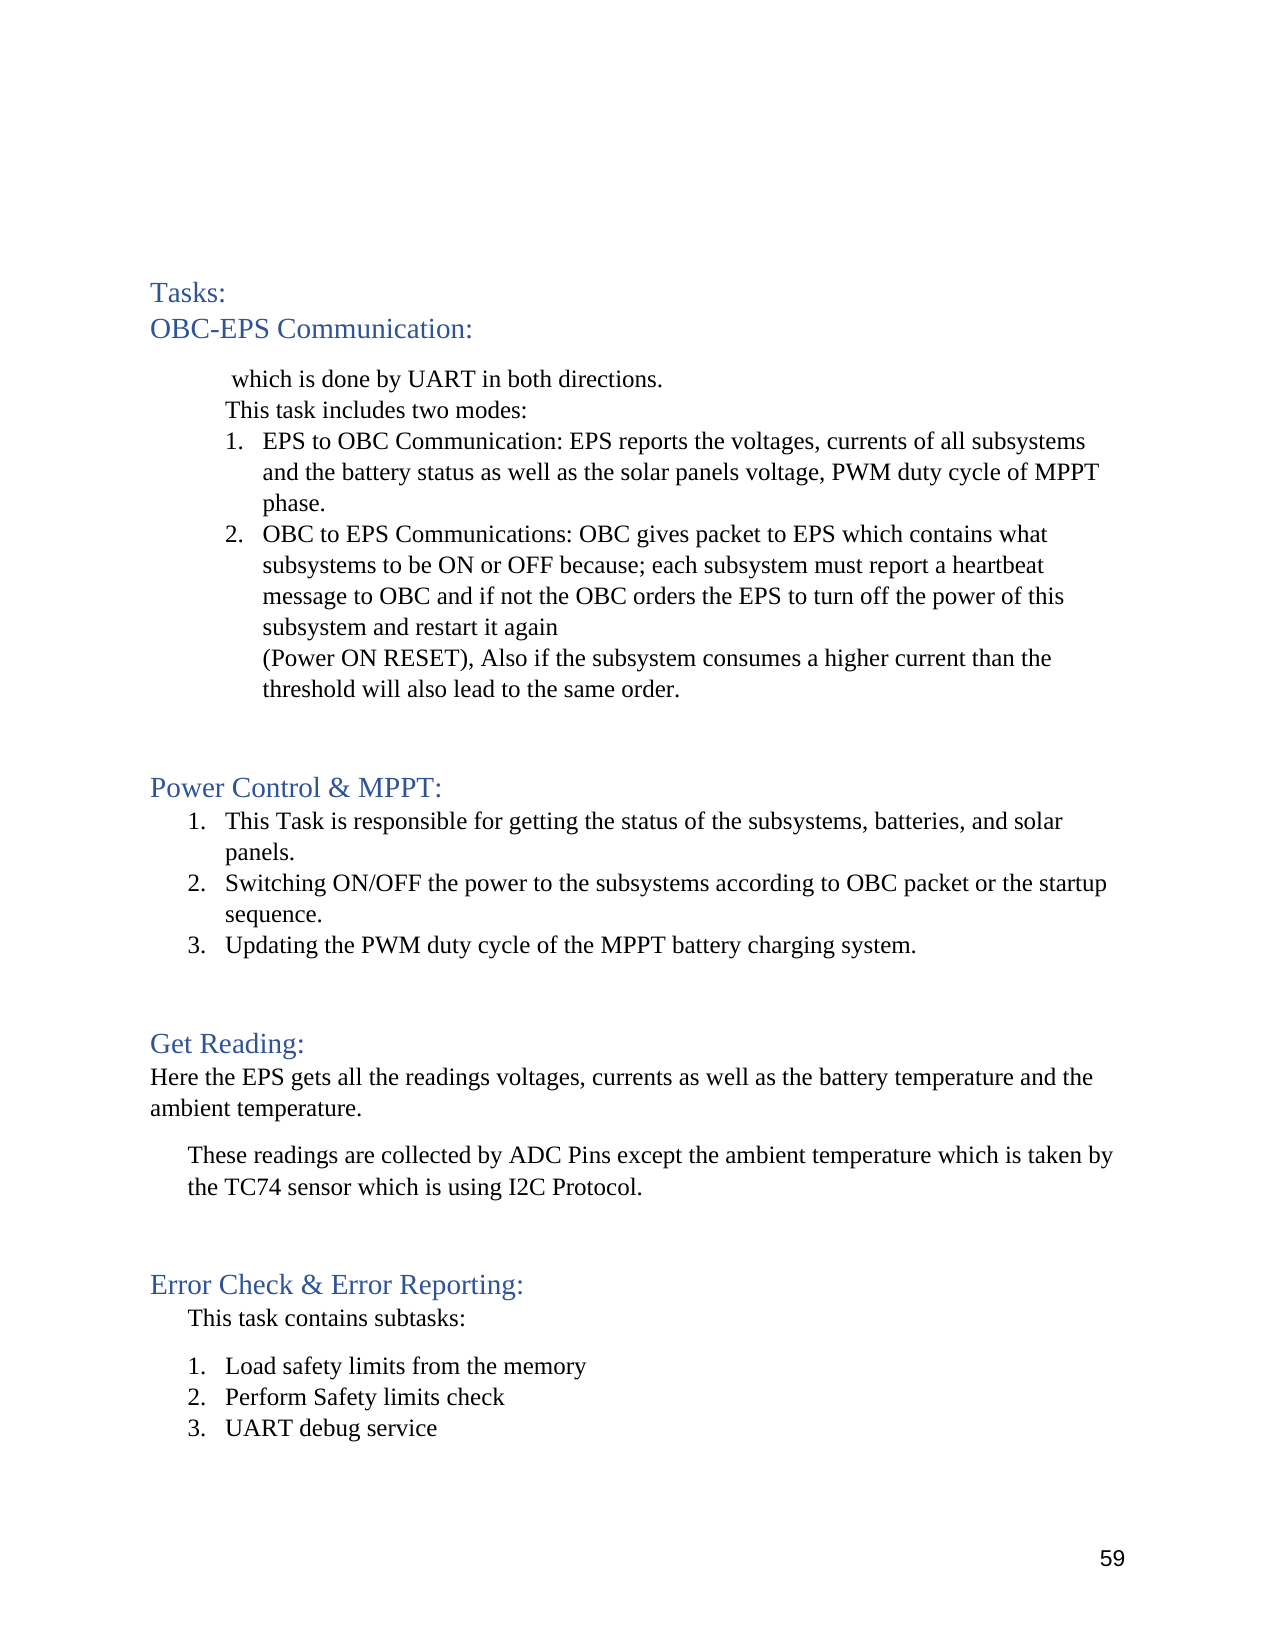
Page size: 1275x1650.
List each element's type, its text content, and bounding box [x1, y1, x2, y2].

subtitle Power Control & MPPT: [150, 770, 1125, 803]
list OBC to EPS Communications: OBC gives packet to EPS which contains what subsystems to be ON or OFF because; each subsystem must report a heartbeat message to OBC and if not the OBC orders the EPS to turn off the power of this subsystem and restart it again [225, 519, 1125, 641]
text Here the EPS gets all the readings voltages, currents as well as the battery temperature and the ambient temperature. [150, 1062, 1125, 1122]
text which is done by UART in both directions. [225, 364, 1125, 393]
list Switching ON/OFF the power to the subsystems according to OBC packet or the startup sequence. [187, 868, 1125, 928]
text These readings are collected by ADC Pins except the ambient temperature which is taken by the TC74 sensor which is using I2C Protocol. [187, 1141, 1125, 1200]
text OBC-EPS Communication: [150, 311, 1125, 345]
list Perform Safety limits check [187, 1382, 1125, 1411]
list Load safety limits from the memory [187, 1351, 1125, 1380]
text (Power ON RESET), Also if the subsystem consumes a higher current than the threshold will also lead to the same order. [262, 643, 1125, 703]
list EPS to OBC Communication: EPS reports the voltages, currents of all subsystems and the battery status as well as the solar panels voltage, PWM duty cycle of MPPT phase. [225, 426, 1125, 517]
text This task contains subtasks: [187, 1303, 1125, 1332]
list This Task is responsible for getting the status of the subsystems, batteries, and solar panels. [187, 806, 1125, 866]
list UART debug service [187, 1413, 1125, 1442]
subtitle Get Reading: [150, 1026, 1125, 1059]
subtitle Tasks: [150, 275, 1125, 309]
subtitle Error Check & Error Reporting: [150, 1267, 1125, 1301]
text This task includes two modes: [225, 395, 1125, 424]
list Updating the PWM duty cycle of the MPPT battery charging system. [187, 930, 1125, 959]
